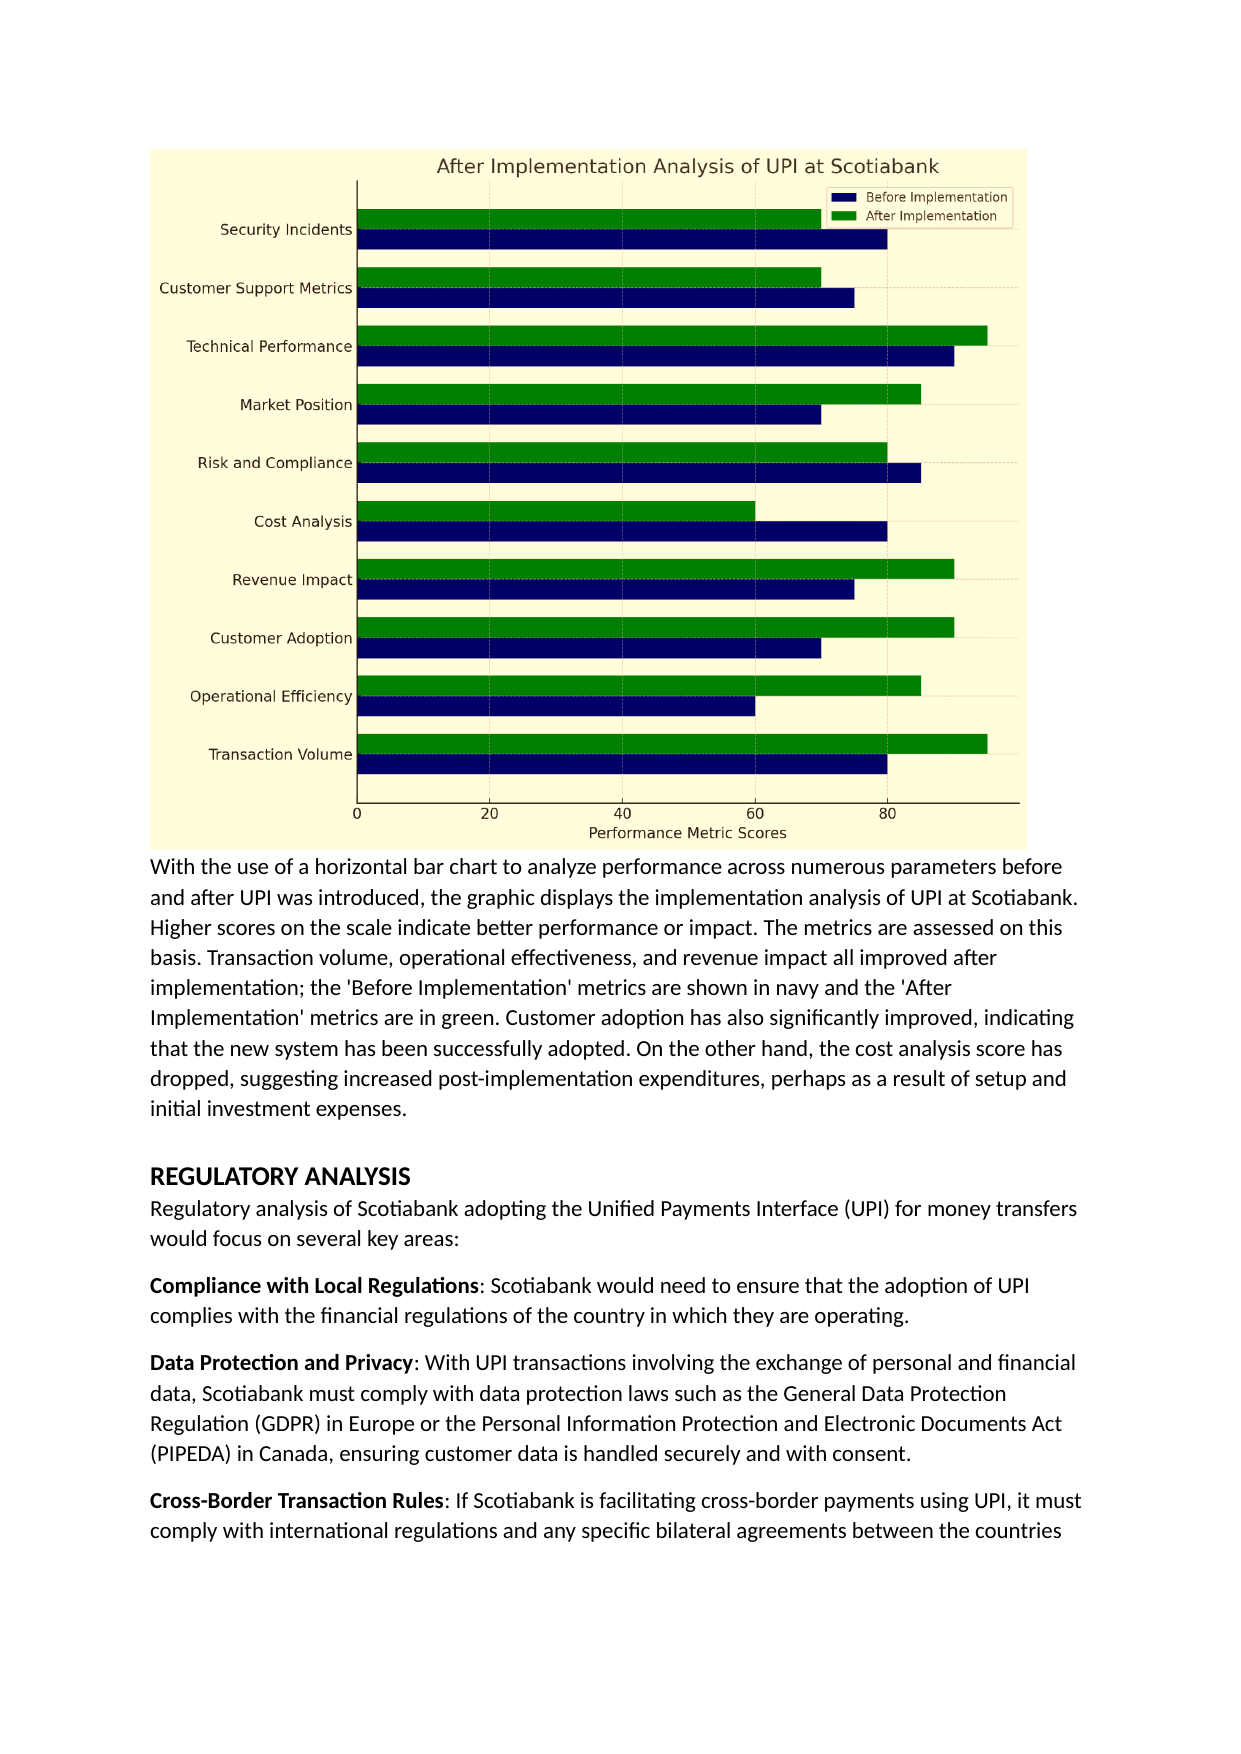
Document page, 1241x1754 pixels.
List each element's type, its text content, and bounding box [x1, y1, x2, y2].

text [150, 1486, 1090, 1544]
subtitle REGULATORY ANALYSIS [150, 1159, 1090, 1192]
text Data Protection and Privacy: With UPI transactions involving the exchange of personal and financial data, Scotiabank must comply with data protection laws such as the General Data Protection Regulation (GDPR) in Europe or the Personal Information Protection and Electronic Documents Act (PIPEDA) in Canada, ensuring customer data is handled securely and with consent. [150, 1348, 1090, 1467]
text Compliance with Local Regulations: Scotiabank would need to ensure that the adoption of UPI complies with the financial regulations of the country in which they are operating. [150, 1271, 1090, 1329]
text With the use of a horizontal bar chart to analyze performance across numerous parameters before and after UPI was introduced, the graphic displays the implementation analysis of UPI at Scotiabank. Higher scores on the scale indicate better performance or impact. The metrics are assessed on this basis. Transaction volume, operational effectiveness, and revenue impact all improved after implementation; the 'Before Implementation' metrics are shown in navy and the 'After Implementation' metrics are in green. Customer adoption has also significantly improved, indicating that the new system has been successfully adopted. On the other hand, the cost analysis score has dropped, suggesting increased post-implementation expenditures, perhaps as a result of setup and initial investment expenses. [150, 852, 1090, 1152]
text Regulatory analysis of Scotiabank adopting the Unified Payments Interface (UPI) for money transfers would focus on several key areas: [150, 1194, 1090, 1252]
picture [150, 149, 1027, 850]
